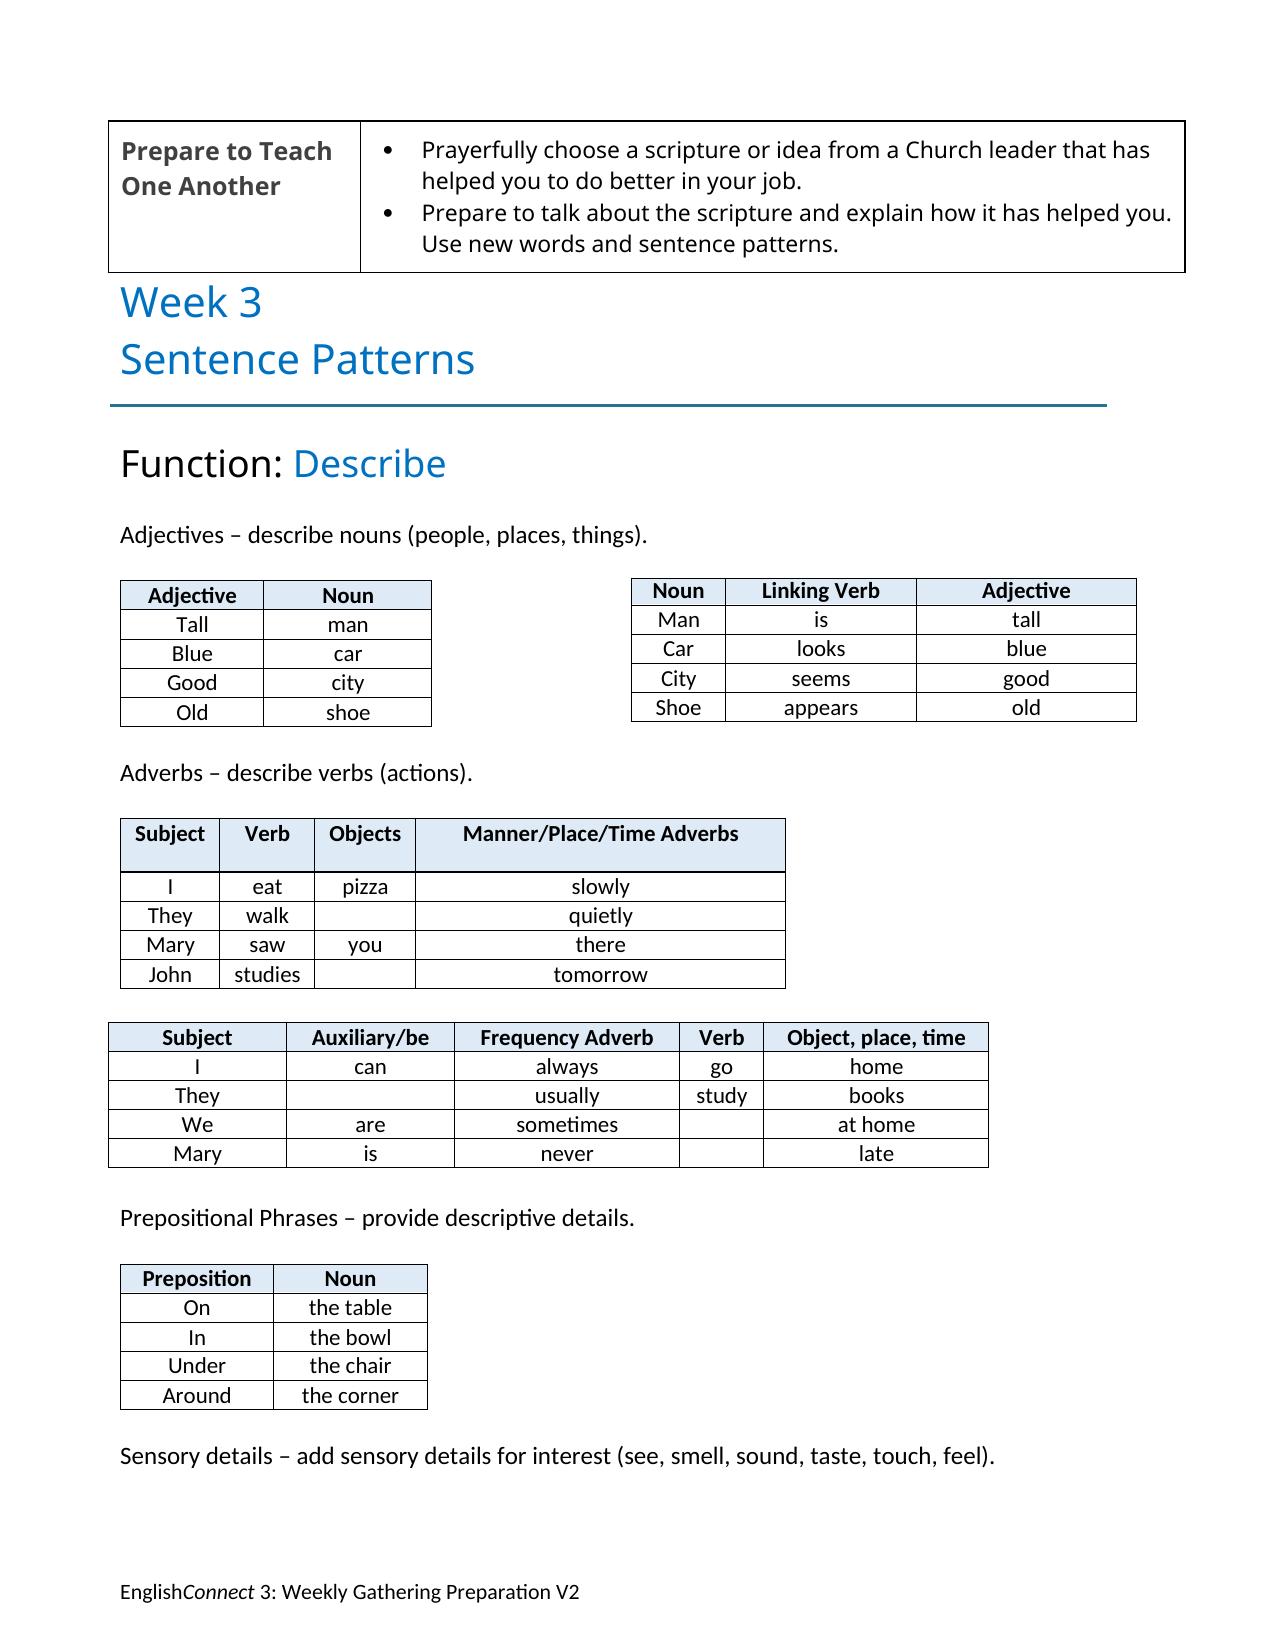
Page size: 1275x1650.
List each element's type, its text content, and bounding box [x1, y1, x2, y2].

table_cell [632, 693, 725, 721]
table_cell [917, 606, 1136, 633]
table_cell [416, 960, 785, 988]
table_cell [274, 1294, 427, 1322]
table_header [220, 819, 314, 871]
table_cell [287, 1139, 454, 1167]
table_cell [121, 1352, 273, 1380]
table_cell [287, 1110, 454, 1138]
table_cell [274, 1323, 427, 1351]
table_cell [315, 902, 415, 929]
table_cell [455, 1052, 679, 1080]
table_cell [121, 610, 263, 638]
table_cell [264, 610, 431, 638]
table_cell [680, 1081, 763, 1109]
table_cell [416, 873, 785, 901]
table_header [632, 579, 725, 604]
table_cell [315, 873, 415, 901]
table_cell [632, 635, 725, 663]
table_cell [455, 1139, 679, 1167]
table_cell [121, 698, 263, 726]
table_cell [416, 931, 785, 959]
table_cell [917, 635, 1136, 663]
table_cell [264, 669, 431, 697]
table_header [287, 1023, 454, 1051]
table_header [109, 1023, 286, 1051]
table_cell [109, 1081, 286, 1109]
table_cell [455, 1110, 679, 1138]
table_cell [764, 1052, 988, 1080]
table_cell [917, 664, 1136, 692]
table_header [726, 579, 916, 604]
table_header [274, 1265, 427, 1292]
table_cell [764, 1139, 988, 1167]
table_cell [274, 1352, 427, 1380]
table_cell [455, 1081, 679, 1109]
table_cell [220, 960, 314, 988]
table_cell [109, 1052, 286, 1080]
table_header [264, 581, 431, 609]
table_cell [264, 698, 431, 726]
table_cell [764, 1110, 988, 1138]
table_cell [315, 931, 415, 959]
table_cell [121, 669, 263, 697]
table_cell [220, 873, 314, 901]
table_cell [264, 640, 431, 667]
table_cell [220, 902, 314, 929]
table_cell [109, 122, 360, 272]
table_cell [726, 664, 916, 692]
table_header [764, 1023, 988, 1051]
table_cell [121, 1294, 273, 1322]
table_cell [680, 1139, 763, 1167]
text Sentence Patterns [120, 330, 1155, 387]
text Adverbs – describe verbs (actions). [120, 757, 1155, 788]
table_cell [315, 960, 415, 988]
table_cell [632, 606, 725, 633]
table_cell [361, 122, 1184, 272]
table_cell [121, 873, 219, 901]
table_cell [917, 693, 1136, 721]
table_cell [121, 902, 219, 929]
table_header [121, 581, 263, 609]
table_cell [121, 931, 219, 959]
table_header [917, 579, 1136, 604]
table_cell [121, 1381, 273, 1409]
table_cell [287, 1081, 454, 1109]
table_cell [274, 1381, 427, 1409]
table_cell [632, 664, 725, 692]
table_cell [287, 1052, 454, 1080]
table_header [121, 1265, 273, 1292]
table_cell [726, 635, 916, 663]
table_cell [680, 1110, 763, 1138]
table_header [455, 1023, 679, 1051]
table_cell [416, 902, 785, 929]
subtitle Function: Describe [120, 438, 1155, 489]
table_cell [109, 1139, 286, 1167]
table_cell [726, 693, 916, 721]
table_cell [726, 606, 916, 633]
text Sensory details – add sensory details for interest (see, smell, sound, taste, touch, feel). [120, 1440, 1155, 1471]
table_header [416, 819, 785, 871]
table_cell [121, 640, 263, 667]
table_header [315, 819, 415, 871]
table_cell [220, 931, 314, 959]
text Prepositional Phrases – provide descriptive details. [120, 1202, 1155, 1233]
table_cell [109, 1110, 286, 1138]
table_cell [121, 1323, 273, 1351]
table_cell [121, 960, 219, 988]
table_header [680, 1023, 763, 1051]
subtitle Week 3 [120, 273, 1155, 330]
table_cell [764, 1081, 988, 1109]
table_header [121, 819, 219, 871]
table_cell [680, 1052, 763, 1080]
text Adjectives – describe nouns (people, places, things). [120, 519, 1155, 550]
